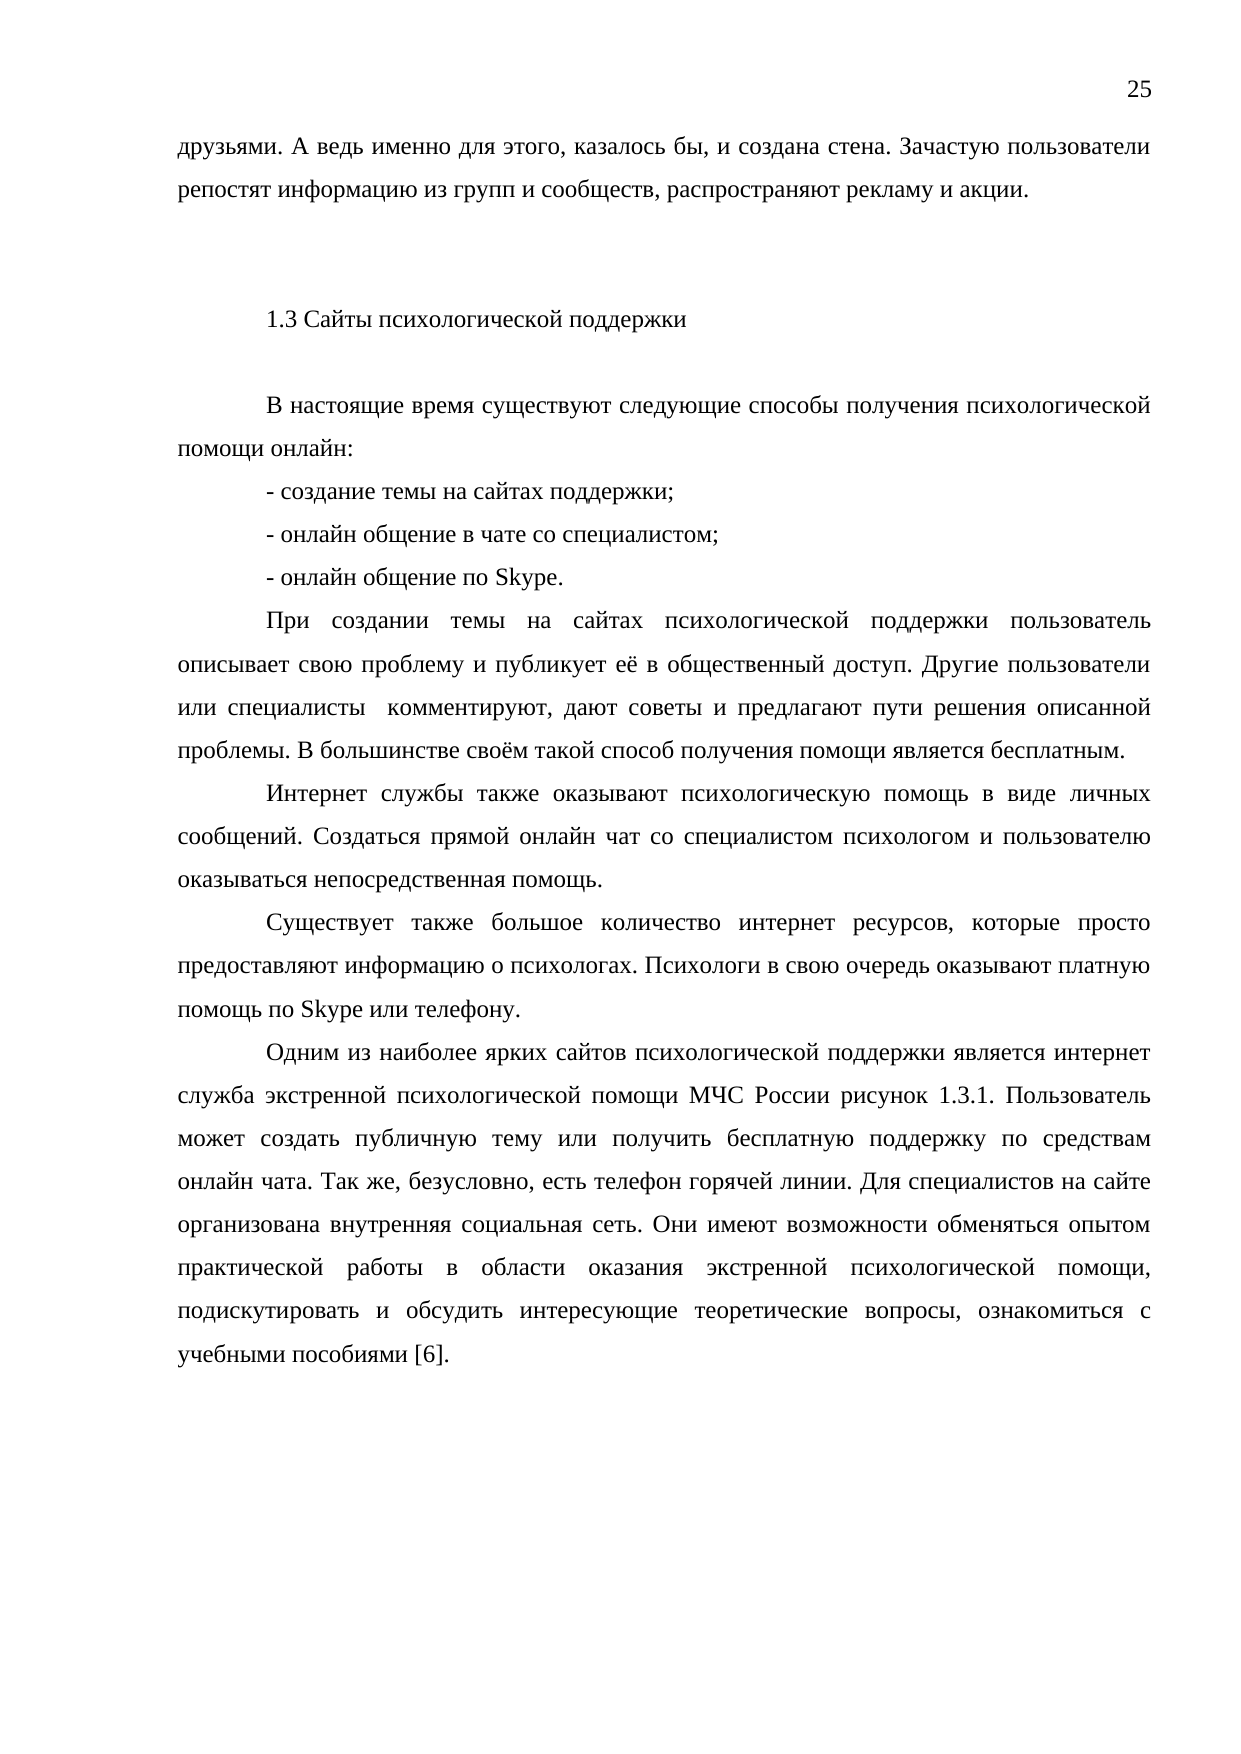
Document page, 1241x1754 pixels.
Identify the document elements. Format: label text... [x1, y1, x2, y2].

text Существует также большое количество интернет ресурсов, которые просто предоставляют информацию о психологах. Психологи в свою очередь оказывают платную помощь по Skype или телефону. [177, 907, 1152, 1022]
text - онлайн общение по Skype. [177, 562, 1152, 591]
text Интернет службы также оказывают психологическую помощь в виде личных сообщений. Создаться прямой онлайн чат со специалистом психологом и пользователю оказываться непосредственная помощь. [177, 778, 1152, 893]
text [177, 131, 1152, 203]
text - создание темы на сайтах поддержки; [177, 476, 1152, 505]
text При создании темы на сайтах психологической поддержки пользователь описывает свою проблему и публикует её в общественный доступ. Другие пользователи или специалисты комментируют, дают советы и предлагают пути решения описанной проблемы. В большинстве своём такой способ получения помощи является бесплатным. [177, 606, 1152, 764]
text 1.3 Сайты психологической поддержки [177, 304, 1152, 332]
text - онлайн общение в чате со специалистом; [177, 519, 1152, 548]
text Одним из наиболее ярких сайтов психологической поддержки является интернет служба экстренной психологической помощи МЧС России рисунок 1.3.1. Пользователь может создать публичную тему или получить бесплатную поддержку по средствам онлайн чата. Так же, безусловно, есть телефон горячей линии. Для специалистов на сайте организована внутренняя социальная сеть. Они имеют возможности обменяться опытом практической работы в области оказания экстренной психологической помощи, подискутировать и обсудить интересующие теоретические вопросы, ознакомиться с учебными пособиями [6]. [177, 1037, 1152, 1367]
text В настоящие время существуют следующие способы получения психологической помощи онлайн: [177, 390, 1152, 462]
